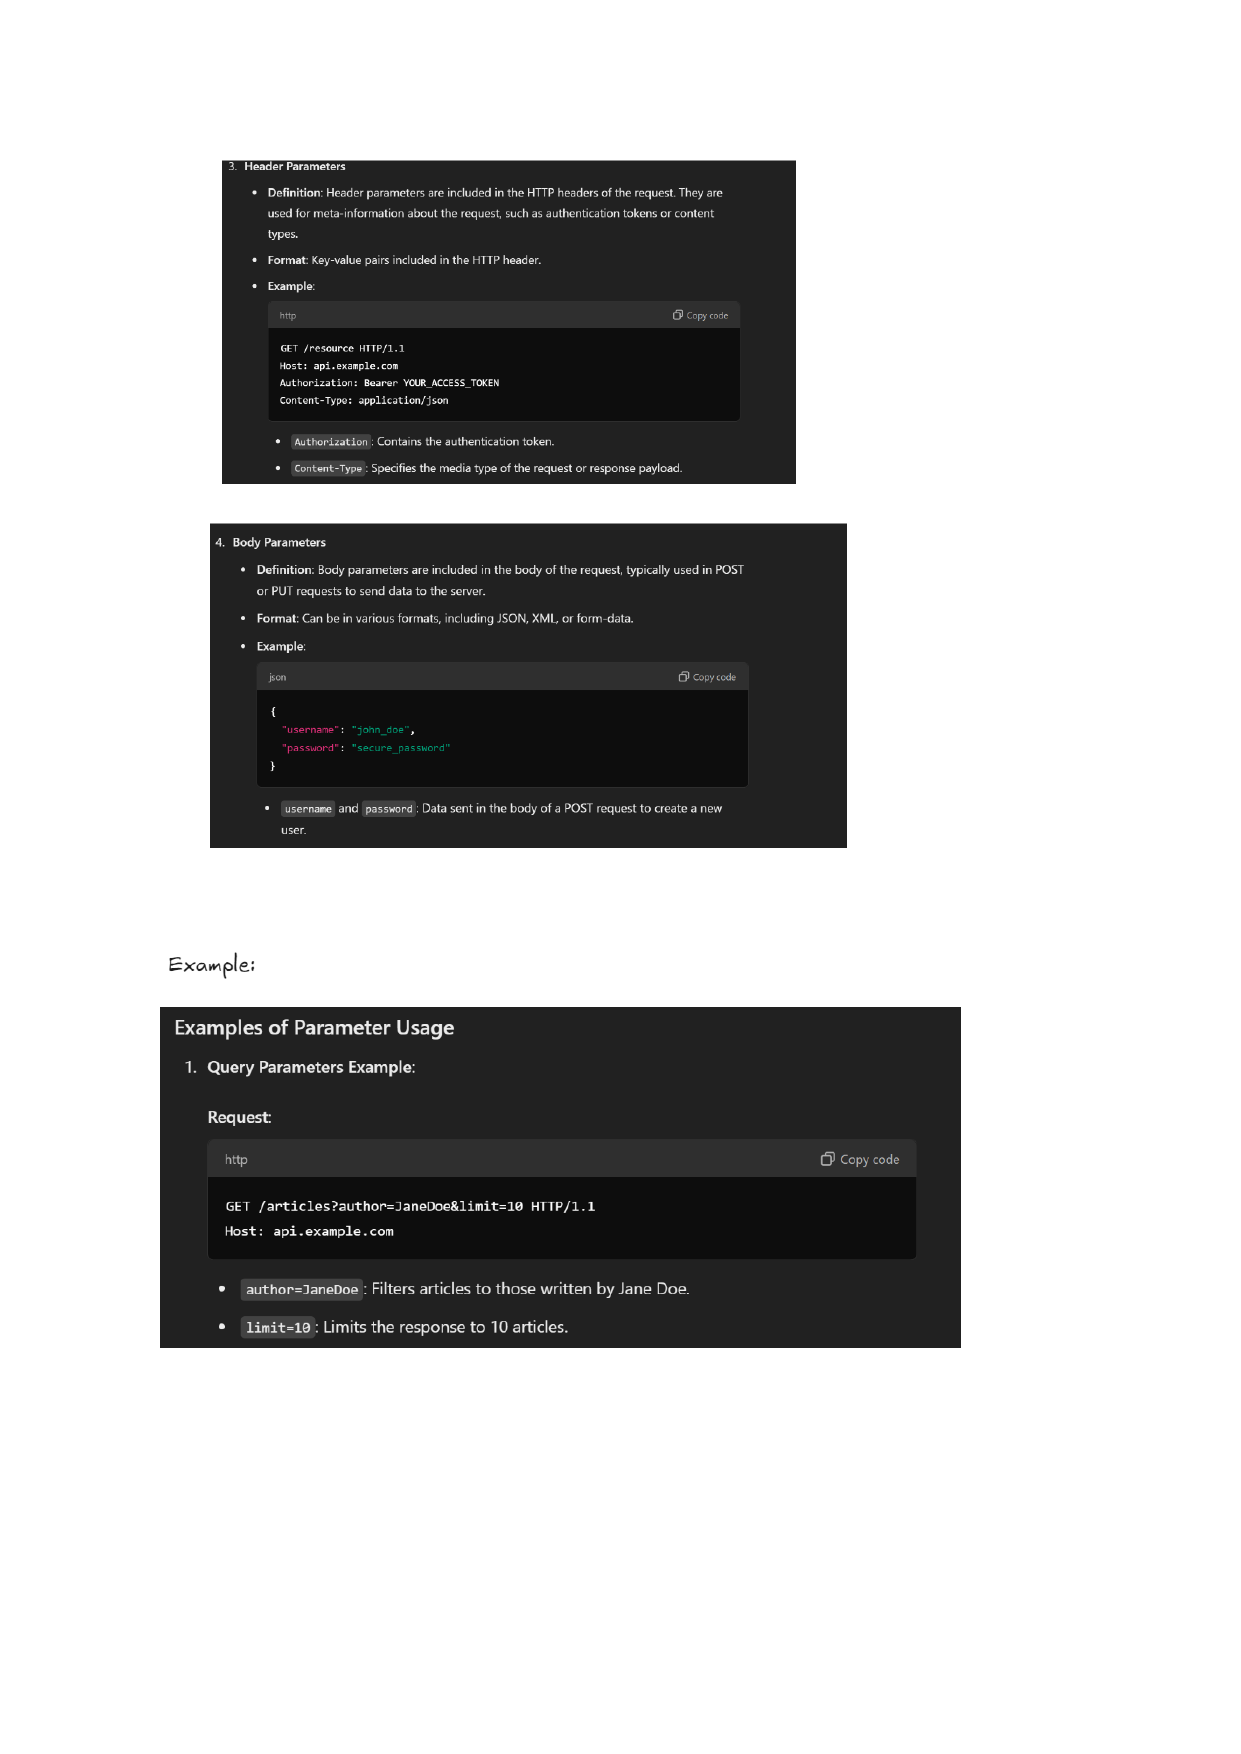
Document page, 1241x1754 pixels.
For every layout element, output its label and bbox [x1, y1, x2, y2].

picture [150, 150, 1091, 878]
picture [150, 943, 1091, 1399]
